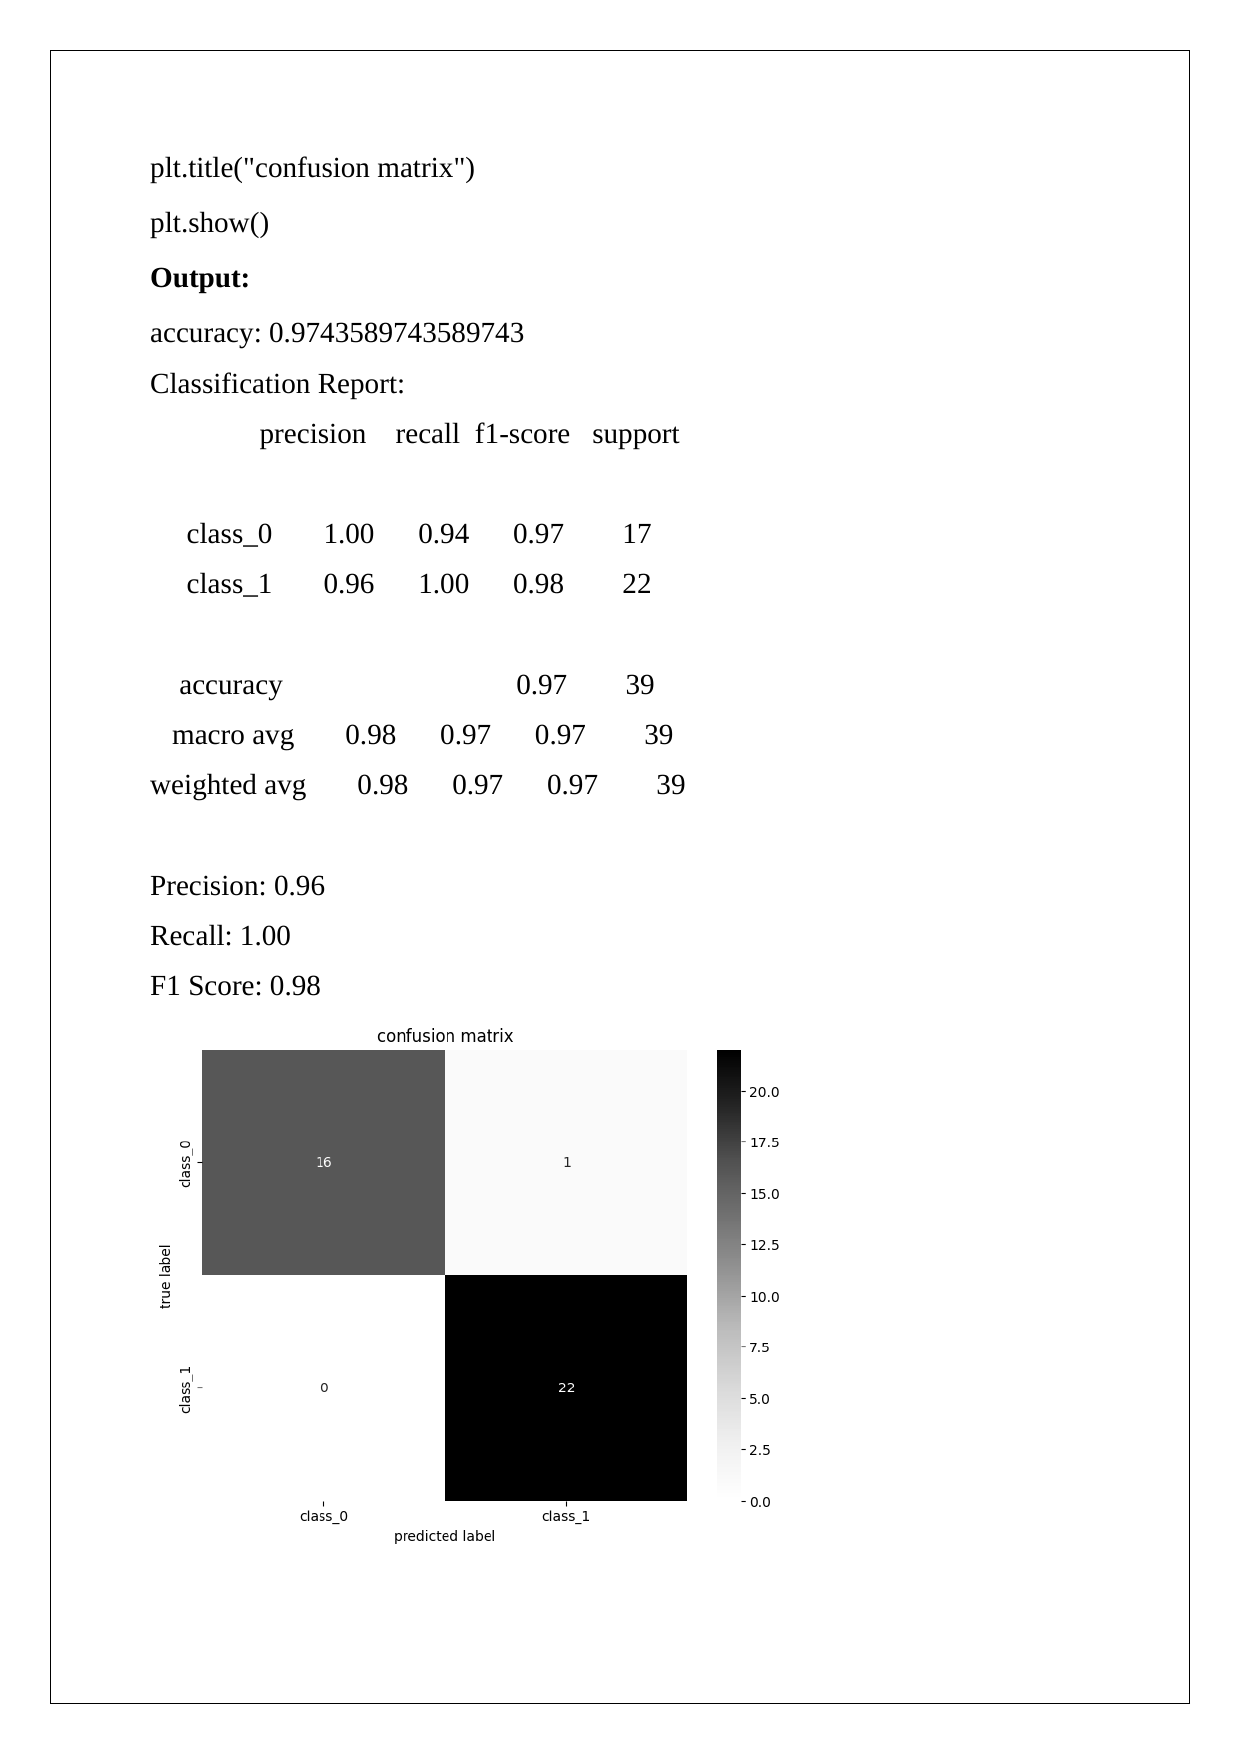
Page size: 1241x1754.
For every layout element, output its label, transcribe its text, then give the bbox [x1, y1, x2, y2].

text macro avg 0.98 0.97 0.97 39 [150, 717, 1090, 751]
text Recall: 1.00 [150, 918, 1090, 952]
text class_1 0.96 1.00 0.98 22 [150, 567, 1090, 600]
text class_0 1.00 0.94 0.97 17 [150, 516, 1090, 550]
text Output: [150, 260, 1090, 294]
text F1 Score: 0.98 [150, 968, 1090, 1002]
picture [150, 1018, 788, 1552]
text accuracy 0.97 39 [150, 667, 1090, 701]
text plt.show() [150, 205, 1090, 239]
text Classification Report: [150, 366, 1090, 399]
text plt.title("confusion matrix") [150, 150, 1090, 183]
text precision recall f1-score support [150, 416, 1090, 449]
text accuracy: 0.9743589743589743 [150, 316, 1090, 349]
text Precision: 0.96 [150, 868, 1090, 901]
text weighted avg 0.98 0.97 0.97 39 [150, 767, 1090, 801]
